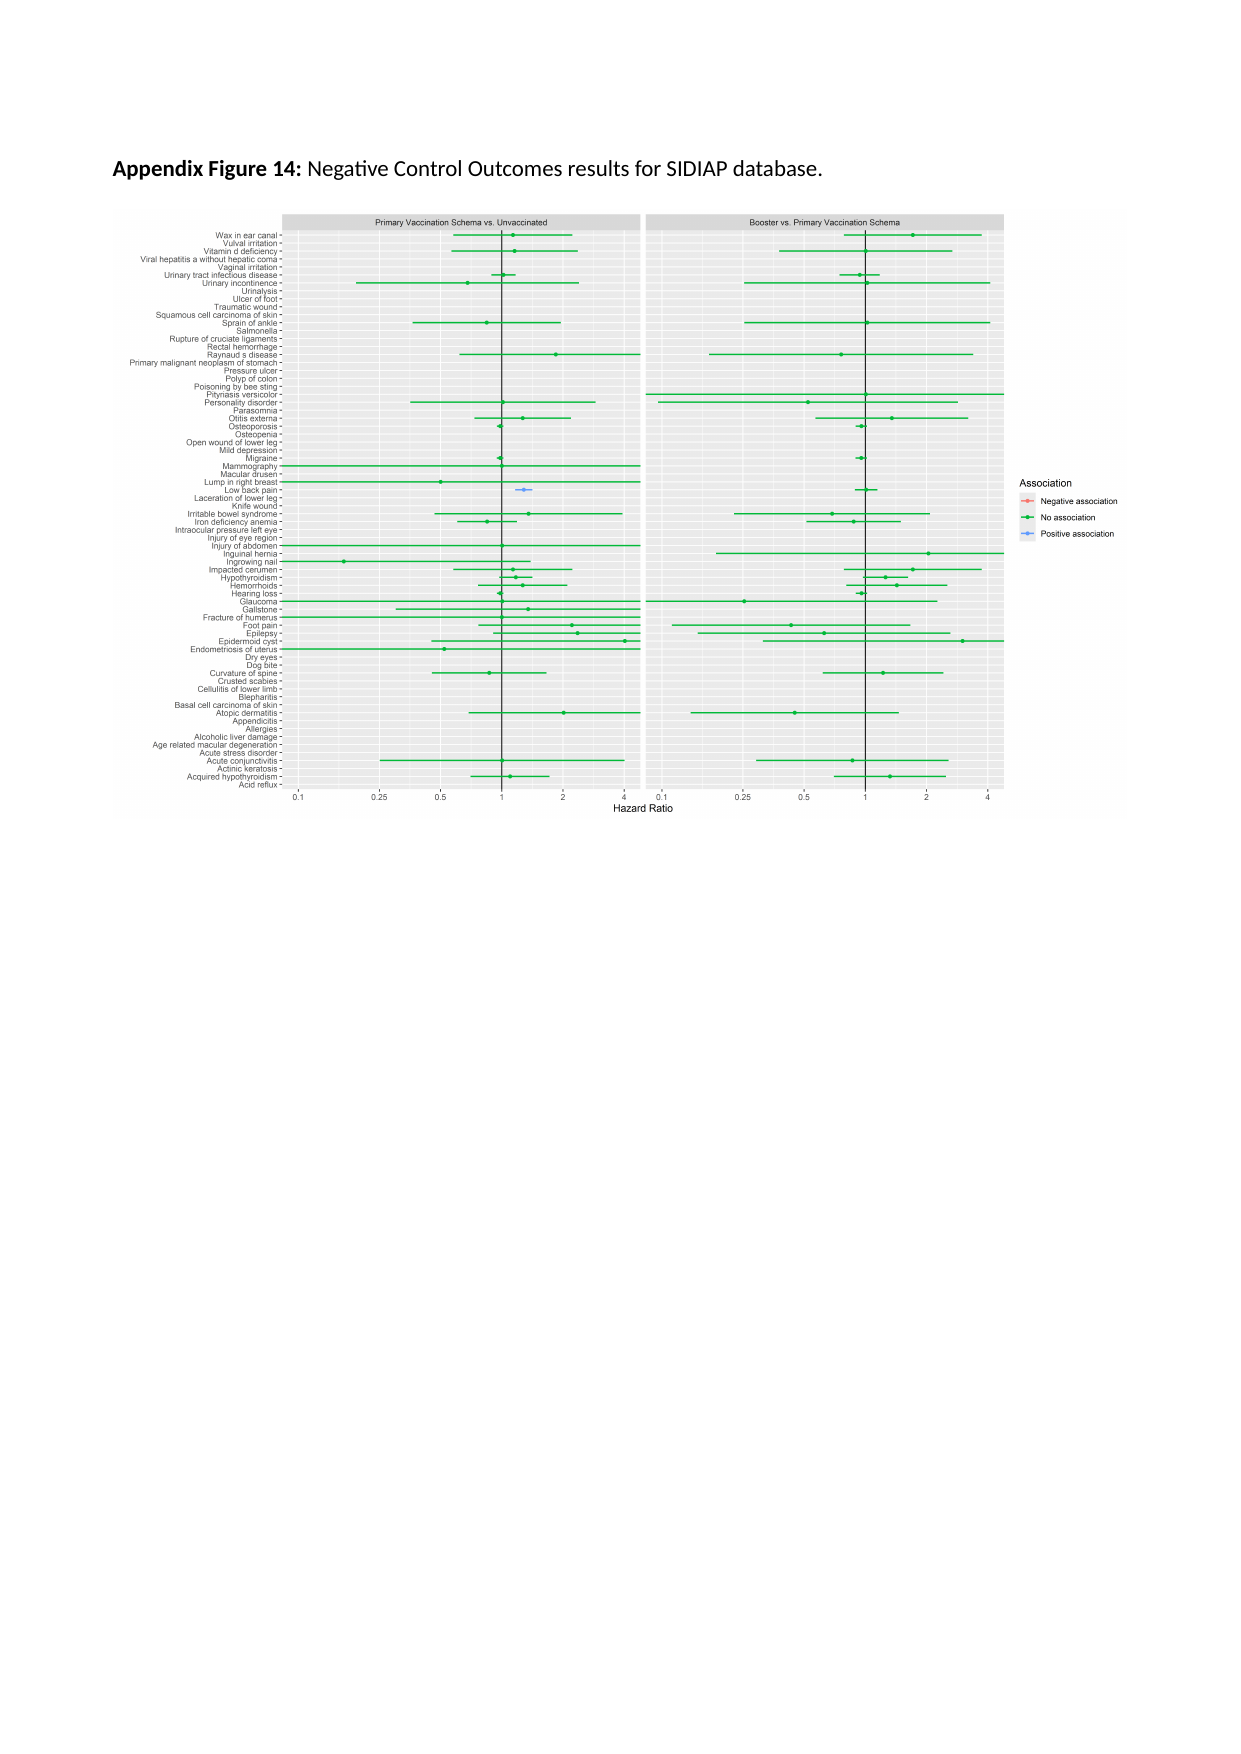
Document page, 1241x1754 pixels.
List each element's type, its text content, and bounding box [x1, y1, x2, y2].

picture [112, 209, 1128, 819]
subtitle Appendix Figure 14: Negative Control Outcomes results for SIDIAP database. [112, 154, 1128, 182]
